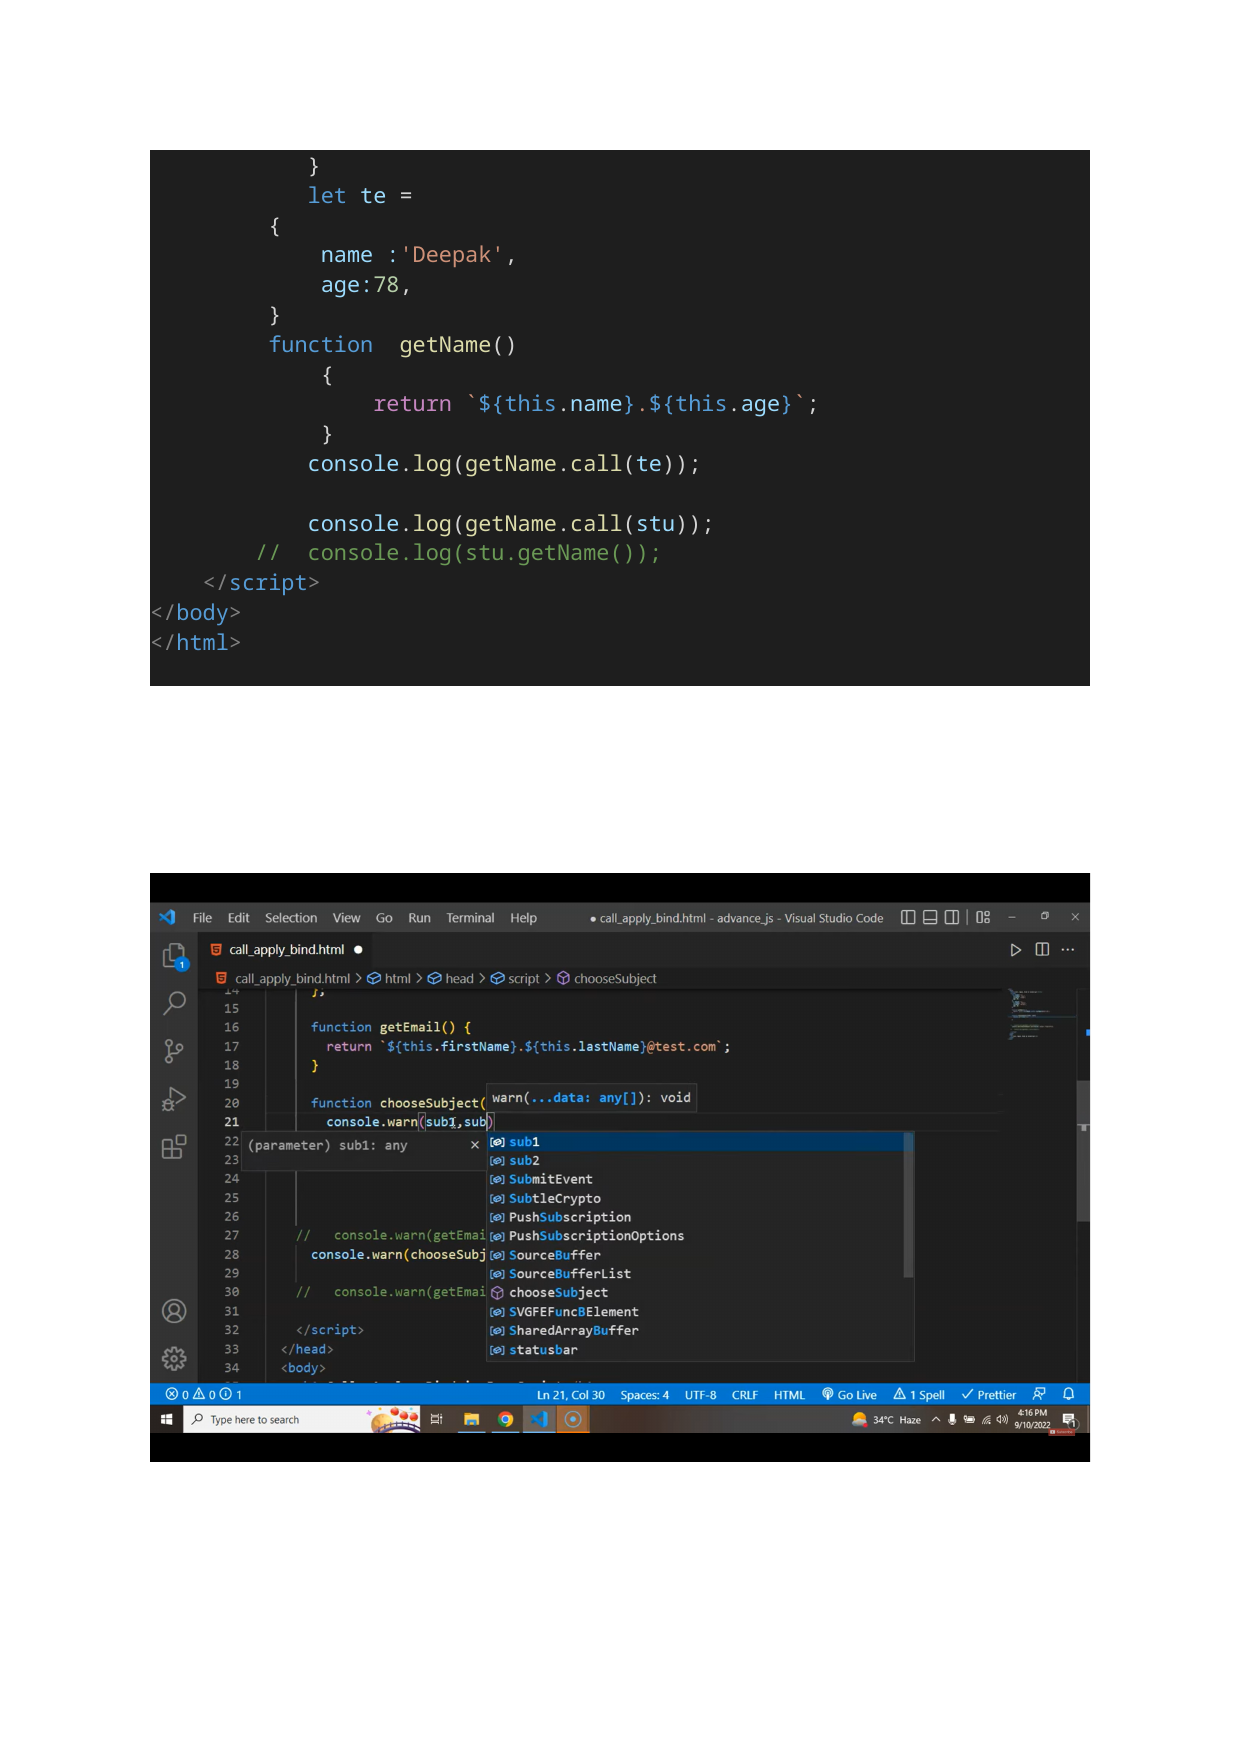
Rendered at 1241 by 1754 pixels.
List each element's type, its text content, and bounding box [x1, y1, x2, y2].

picture [150, 873, 1091, 1462]
text console.log(getName.call(stu)); [150, 507, 1090, 537]
text } [150, 150, 1090, 180]
text return `${this.name}.${this.age}`; [150, 388, 1090, 418]
text { [150, 358, 1090, 388]
text age:78, [150, 269, 1090, 299]
text let te = [150, 180, 1090, 209]
text </script> [150, 567, 1090, 597]
text function getName() [150, 329, 1090, 358]
text console.log(getName.call(te)); [150, 448, 1090, 478]
text } [150, 299, 1090, 329]
text </body> [150, 597, 1090, 627]
text // console.log(stu.getName()); [150, 537, 1090, 567]
text { [150, 209, 1090, 239]
text name :'Deepak', [150, 239, 1090, 269]
text </html> [150, 627, 1090, 656]
text } [150, 418, 1090, 448]
